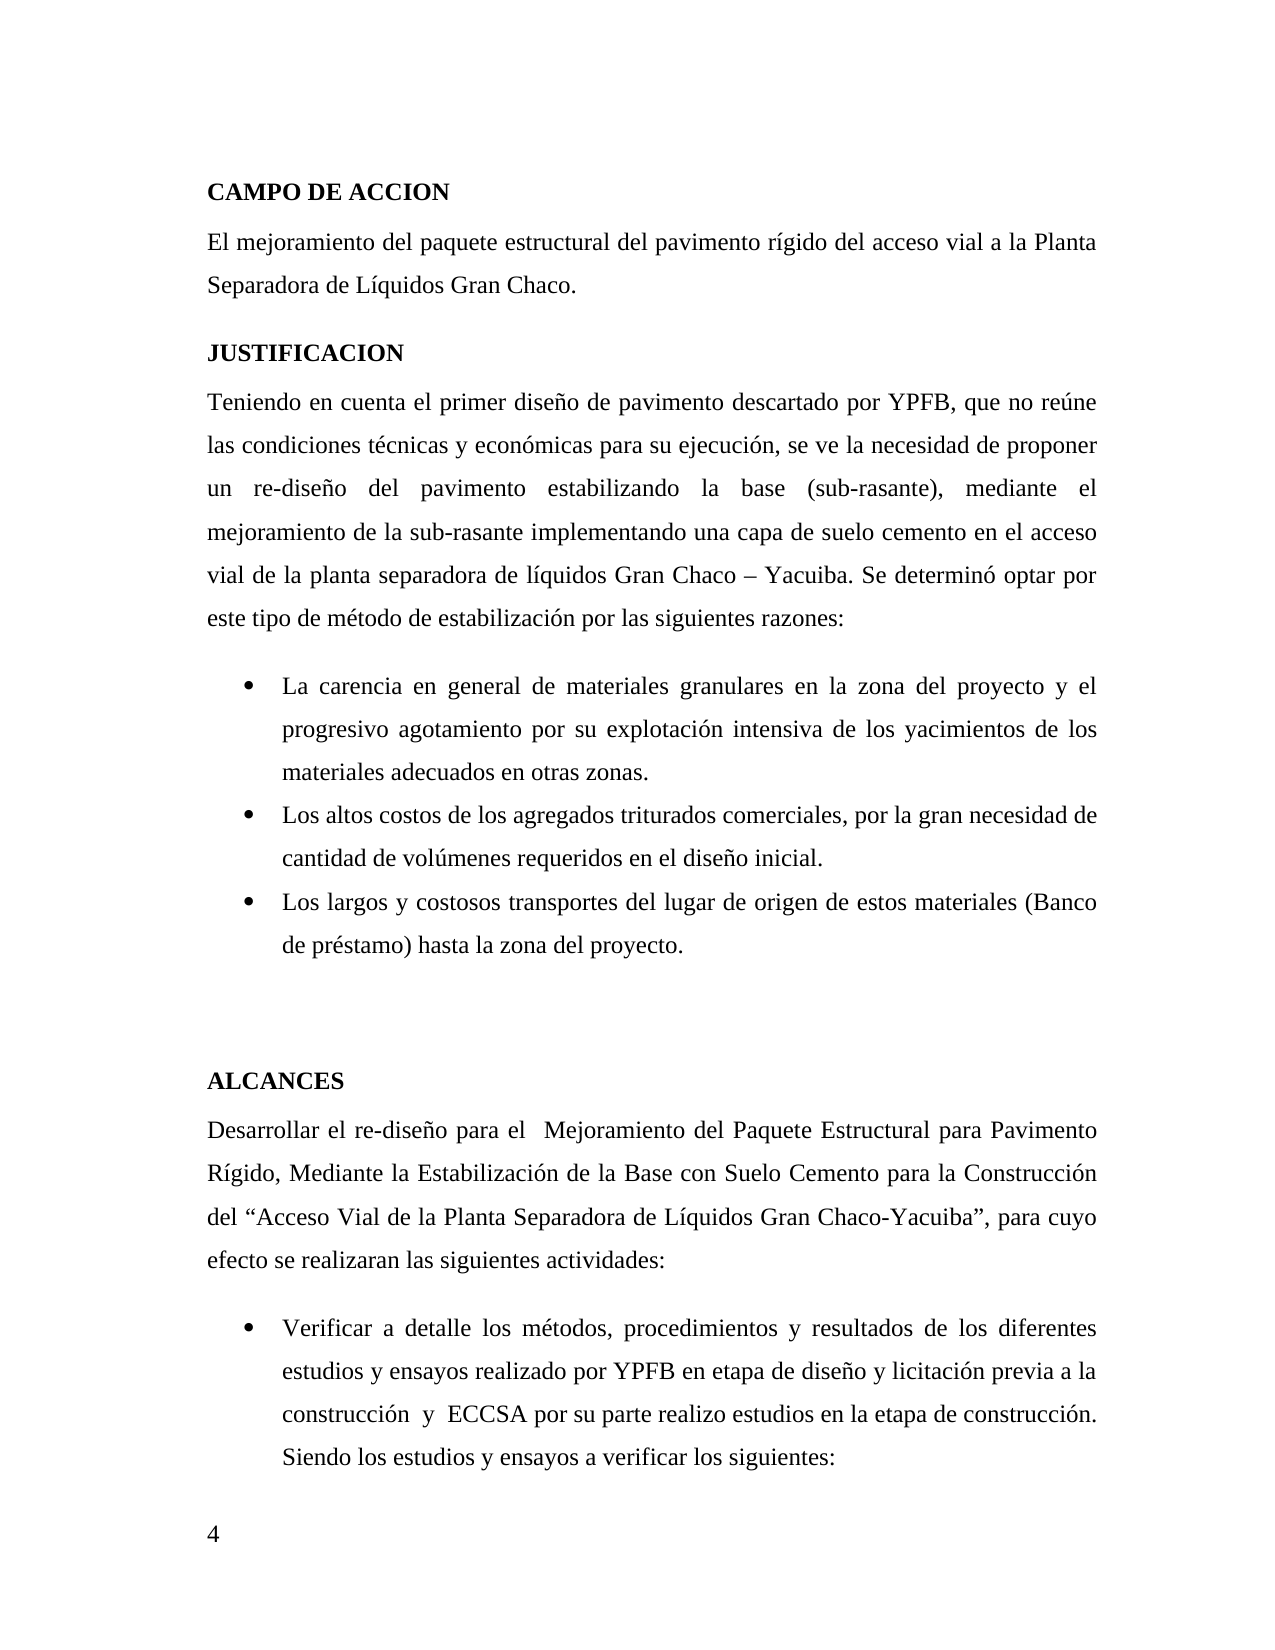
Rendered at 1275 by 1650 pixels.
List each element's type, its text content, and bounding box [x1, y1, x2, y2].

list La carencia en general de materiales granulares en la zona del proyecto y el progresivo agotamiento por su explotación intensiva de los yacimientos de los materiales adecuados en otras zonas. [244, 671, 1098, 786]
text Desarrollar el re-diseño para el Mejoramiento del Paquete Estructural para Pavimento Rígido, Mediante la Estabilización de la Base con Suelo Cemento para la Construcción del “Acceso Vial de la Planta Separadora de Líquidos Gran Chaco-Yacuiba”, para cuyo efecto se realizaran las siguientes actividades: [207, 1115, 1098, 1273]
subtitle ALCANCES [207, 1066, 1098, 1095]
text Teniendo en cuenta el primer diseño de pavimento descartado por YPFB, que no reúne las condiciones técnicas y económicas para su ejecución, se ve la necesidad de proponer un re-diseño del pavimento estabilizando la base (sub-rasante), mediante el mejoramiento de la sub-rasante implementando una capa de suelo cemento en el acceso vial de la planta separadora de líquidos Gran Chaco – Yacuiba. Se determinó optar por este tipo de método de estabilización por las siguientes razones: [207, 387, 1098, 632]
subtitle CAMPO DE ACCION [207, 177, 1098, 206]
text El mejoramiento del paquete estructural del pavimento rígido del acceso vial a la Planta Separadora de Líquidos Gran Chaco. [207, 227, 1098, 298]
list Los largos y costosos transportes del lugar de origen de estos materiales (Banco de préstamo) hasta la zona del proyecto. [244, 887, 1098, 958]
subtitle JUSTIFICACION [207, 338, 1098, 367]
list Verificar a detalle los métodos, procedimientos y resultados de los diferentes estudios y ensayos realizado por YPFB en etapa de diseño y licitación previa a la construcción y ECCSA por su parte realizo estudios en la etapa de construcción. Siendo los estudios y ensayos a verificar los siguientes: [244, 1313, 1098, 1471]
list Los altos costos de los agregados triturados comerciales, por la gran necesidad de cantidad de volúmenes requeridos en el diseño inicial. [244, 800, 1098, 872]
